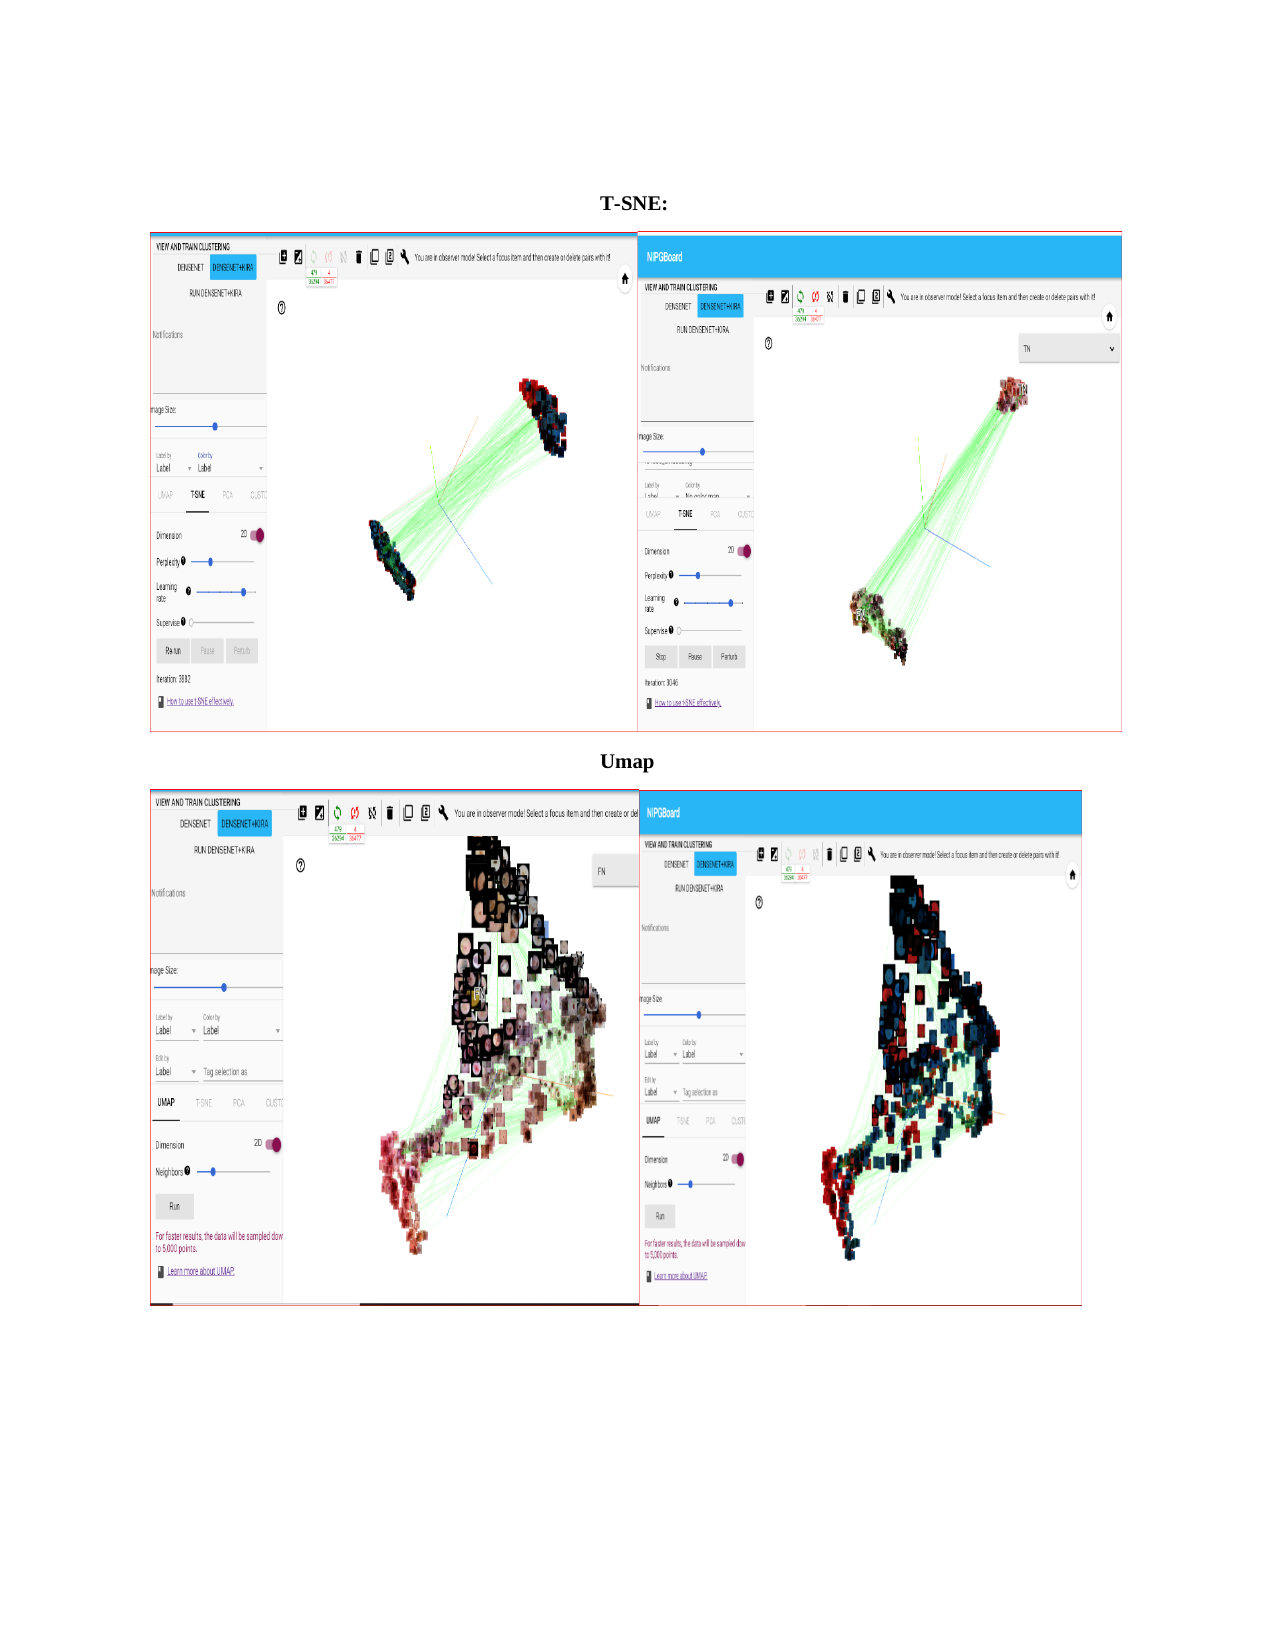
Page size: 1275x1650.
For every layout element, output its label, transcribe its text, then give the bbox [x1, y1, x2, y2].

picture [150, 789, 1082, 1306]
text T-SNE: [525, 191, 1125, 215]
text Umap [600, 749, 1125, 773]
picture [150, 231, 1122, 732]
